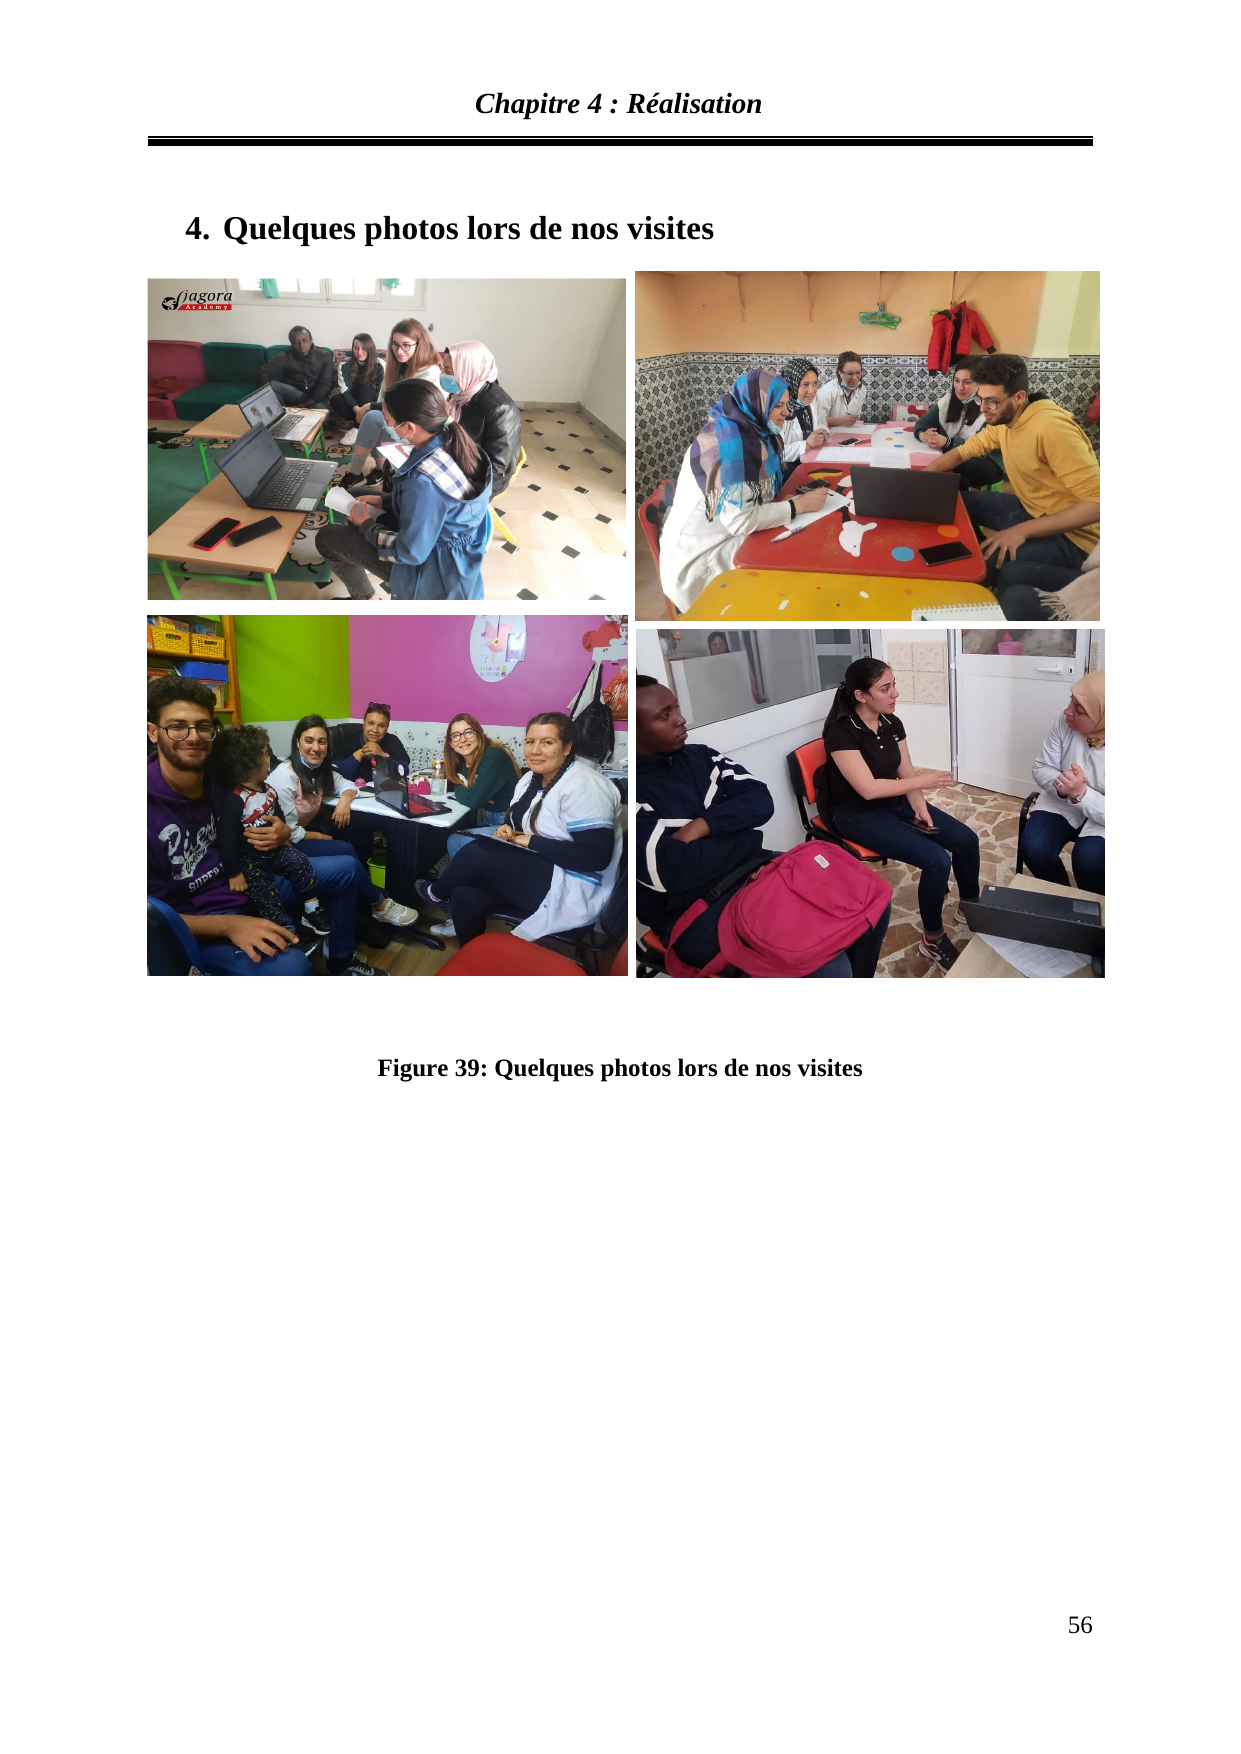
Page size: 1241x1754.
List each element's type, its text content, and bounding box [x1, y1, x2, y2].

picture [147, 615, 628, 976]
picture [635, 271, 1100, 621]
picture [147, 278, 627, 600]
subtitle Quelques photos lors de nos visites [185, 209, 1093, 247]
picture [636, 629, 1105, 978]
